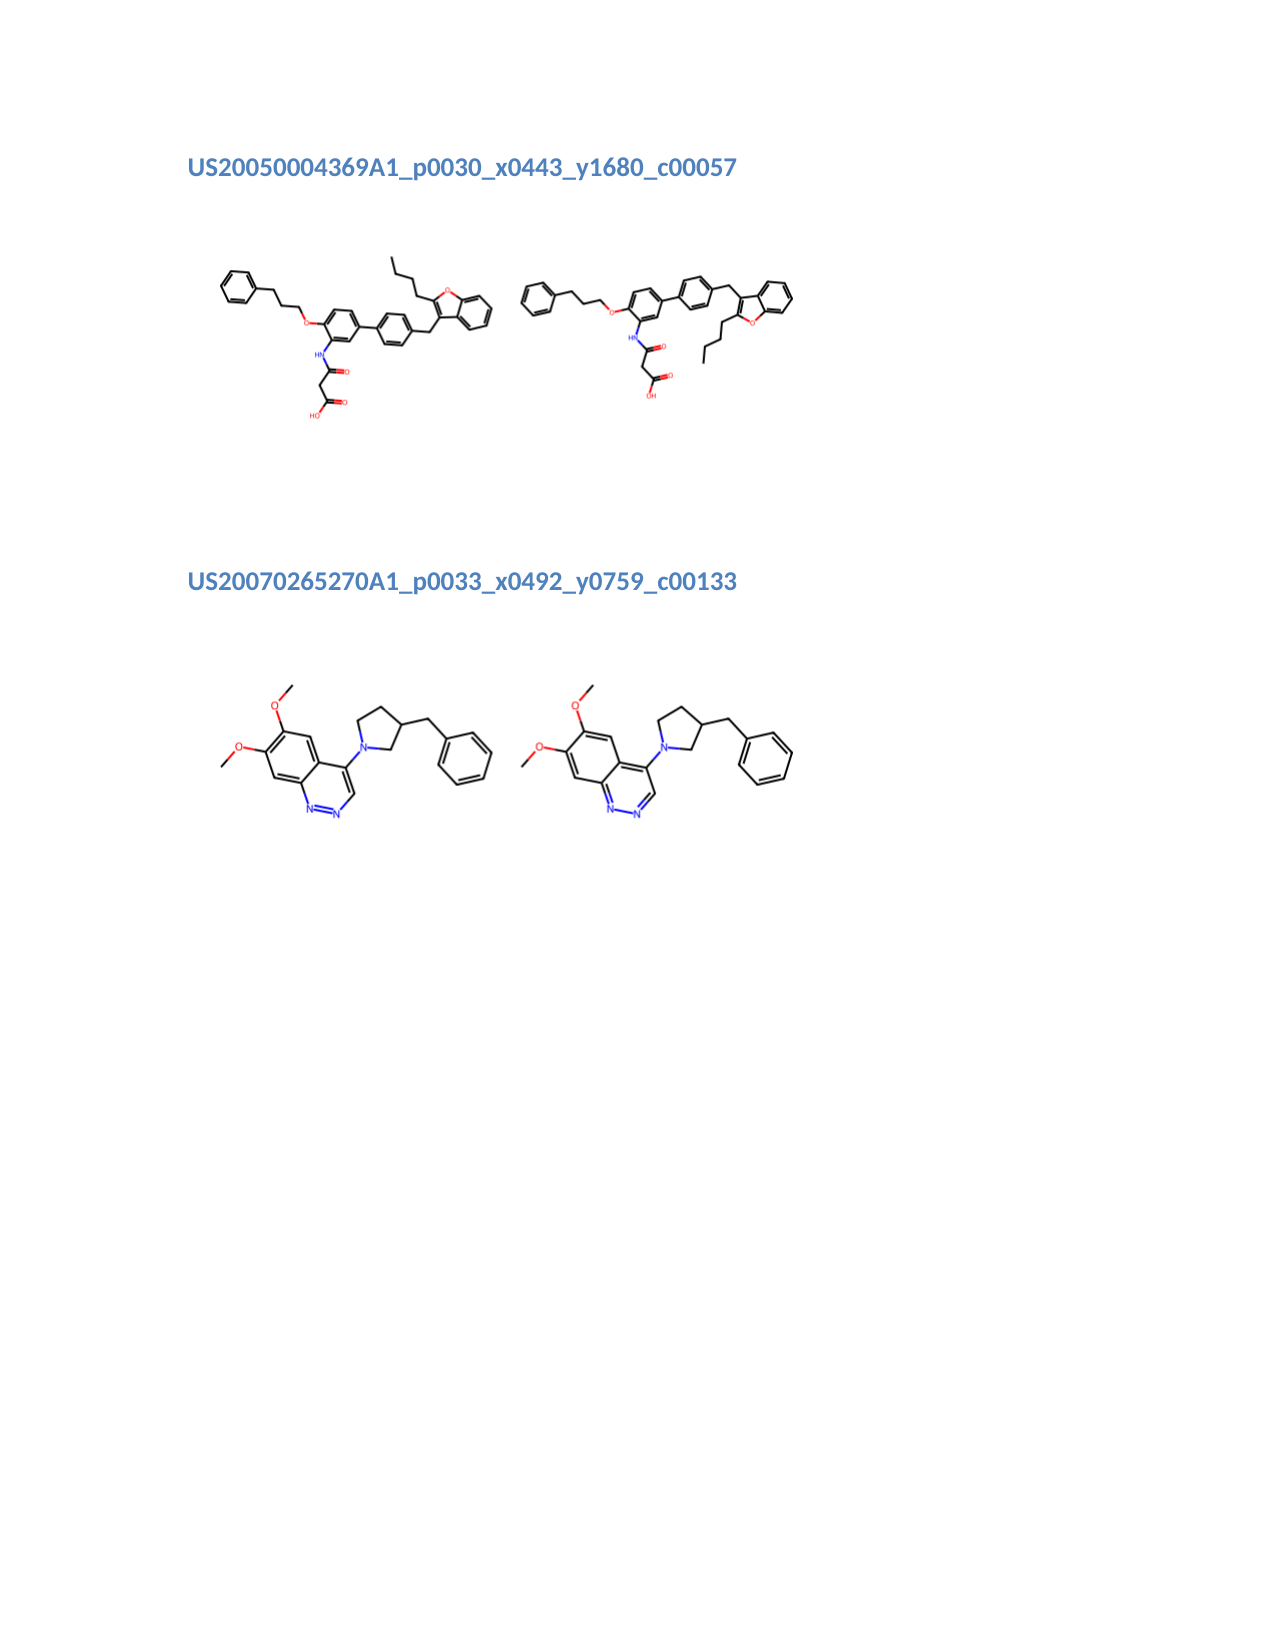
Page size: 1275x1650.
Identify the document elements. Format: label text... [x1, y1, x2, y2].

picture [206, 601, 807, 902]
picture [206, 187, 807, 488]
subtitle US20070265270A1_p0033_x0492_y0759_c00133 [187, 564, 1087, 597]
subtitle US20050004369A1_p0030_x0443_y1680_c00057 [187, 150, 1087, 183]
